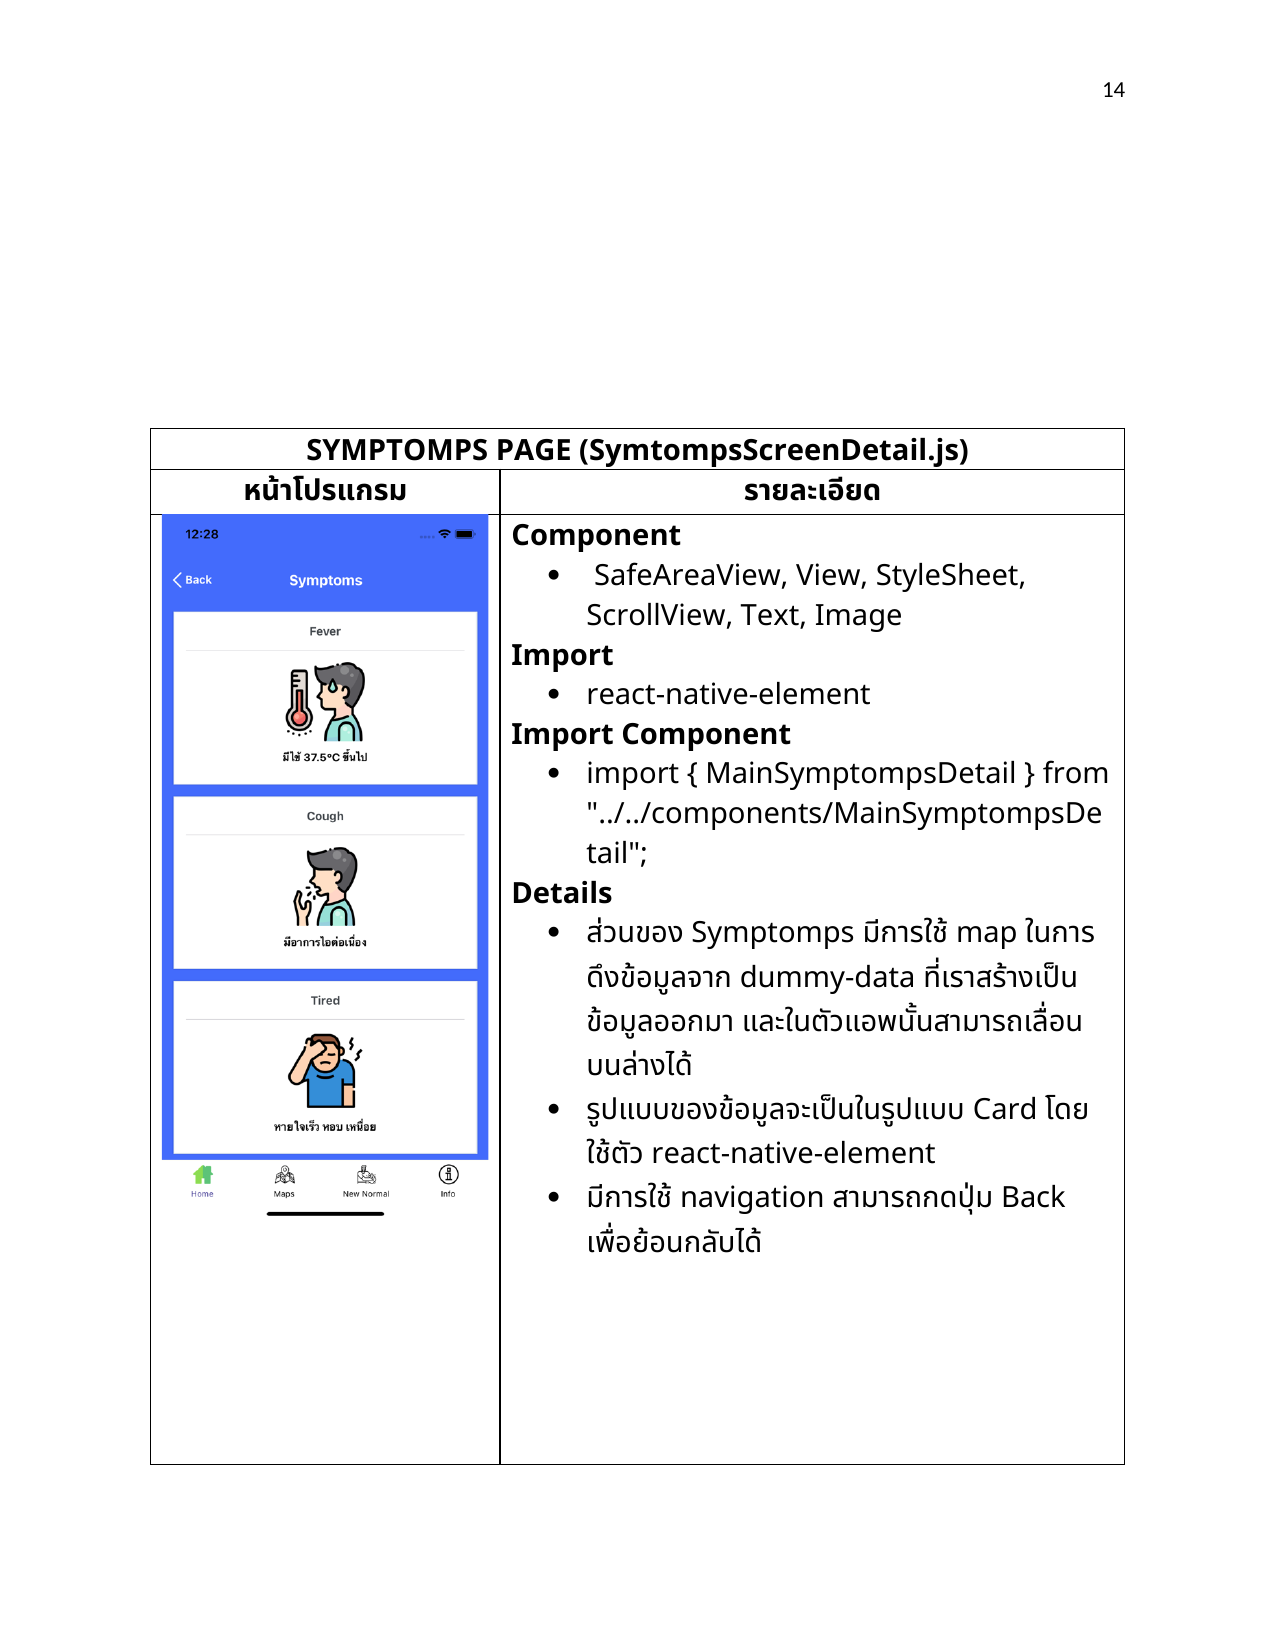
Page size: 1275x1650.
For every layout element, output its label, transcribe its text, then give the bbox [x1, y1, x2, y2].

table_cell Component SafeAreaView, View, StyleSheet, ScrollView, Text, Image Import react-native-element Import Component import { MainSymptompsDetail } from "../../components/MainSymptompsDetail"; Details ส่วนของ Symptomps มีการใช้ map ในการดึงข้อมูลจาก dummy-data ที่เราสร้างเป็นข้อมูลออกมา และในตัวแอพนั้นสามารถเลื่อนบนล่างได้ รูปแบบของข้อมูลจะเป็นในรูปแบบ Card โดยใช้ตัว react-native-element มีการใช้ navigation สามารถกดปุ่ม Back เพื่อย้อนกลับได้ [501, 515, 1124, 1463]
table_cell รายละเอียด [501, 470, 1124, 514]
table_header SYMPTOMPS PAGE (SymtompsScreenDetail.js) [151, 429, 1124, 468]
table_cell หน้าโปรแกรม [151, 470, 499, 514]
table_cell [151, 515, 499, 1463]
picture [161, 514, 489, 1222]
